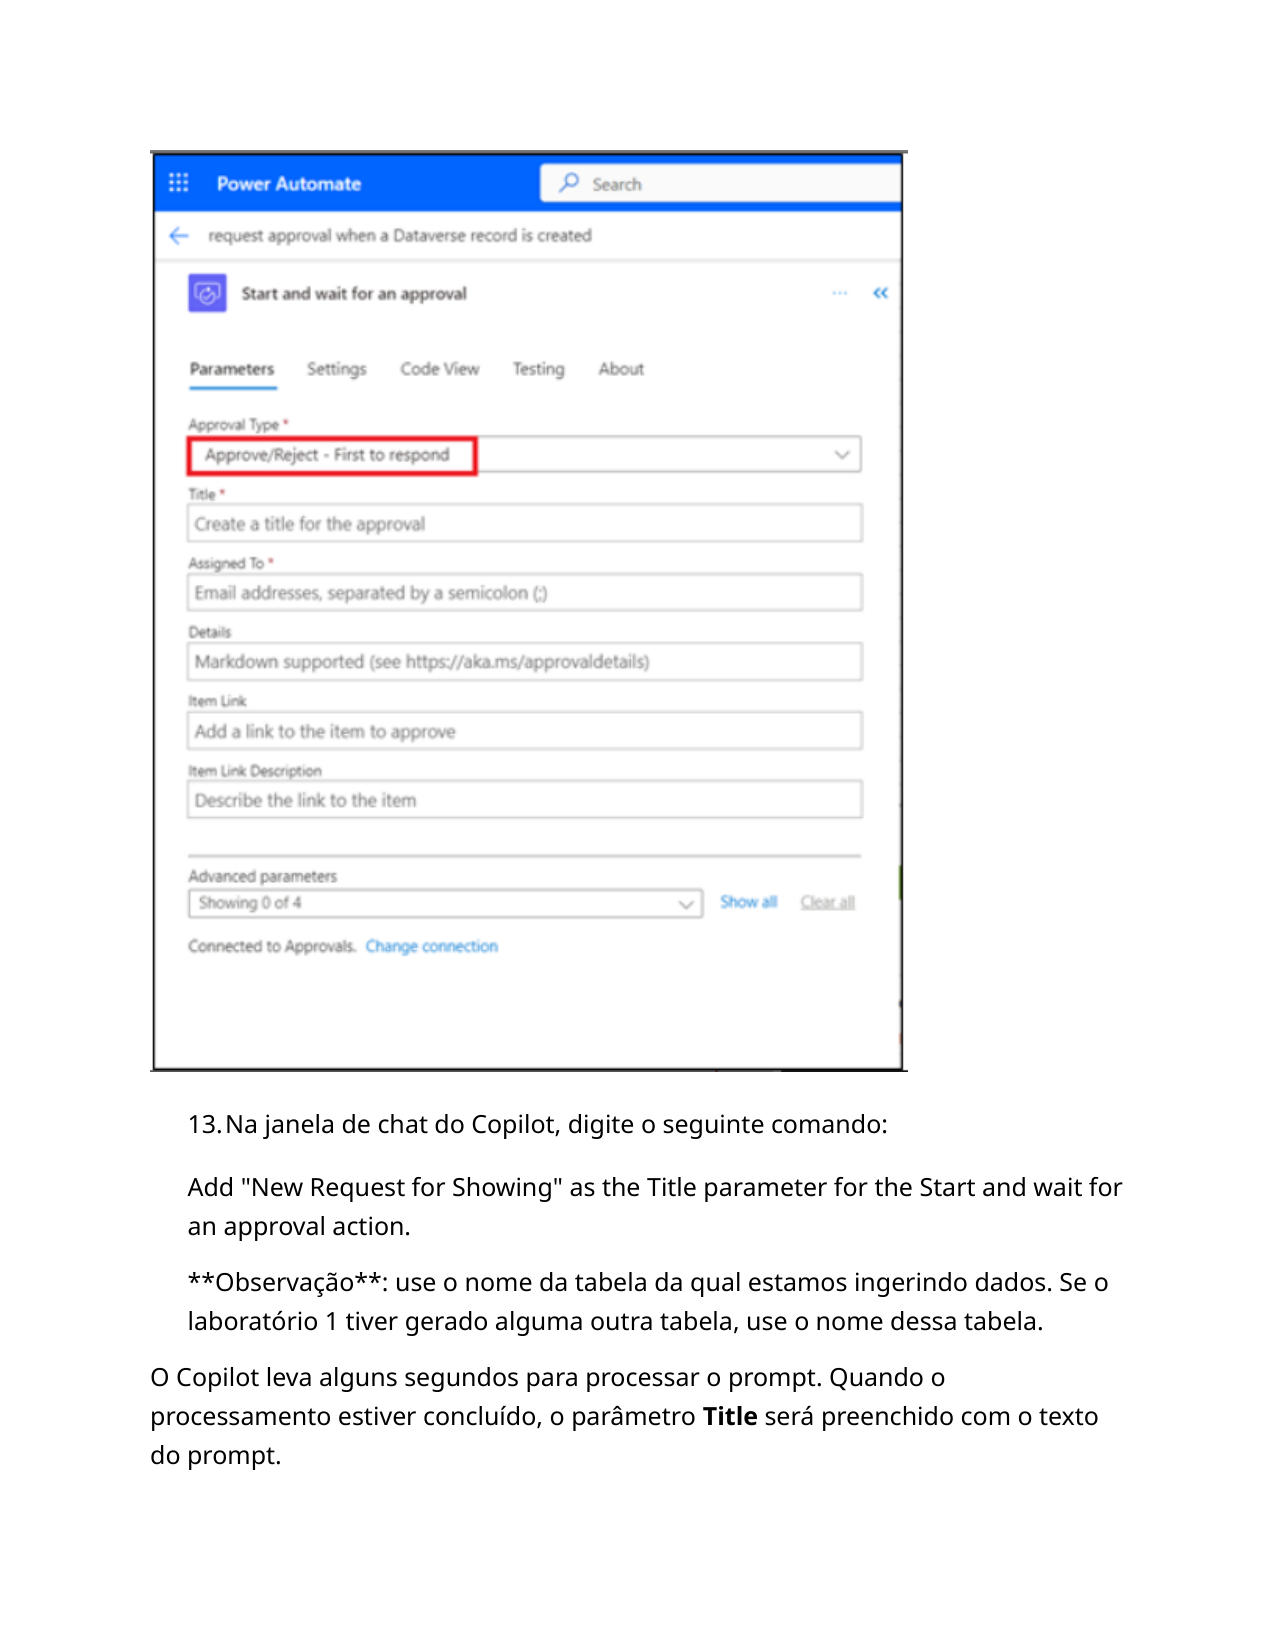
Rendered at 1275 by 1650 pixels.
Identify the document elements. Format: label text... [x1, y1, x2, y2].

text Add "New Request for Showing" as the Title parameter for the Start and wait for an approval action. [187, 1169, 1125, 1243]
picture [150, 150, 908, 1072]
text O Copilot leva alguns segundos para processar o prompt. Quando o processamento estiver concluído, o parâmetro Title será preenchido com o texto do prompt. [150, 1359, 1125, 1472]
text **Observação**: use o nome da tabela da qual estamos ingerindo dados. Se o laboratório 1 tiver gerado alguma outra tabela, use o nome dessa tabela. [187, 1264, 1125, 1338]
list Na janela de chat do Copilot, digite o seguinte comando: [187, 1106, 1125, 1140]
